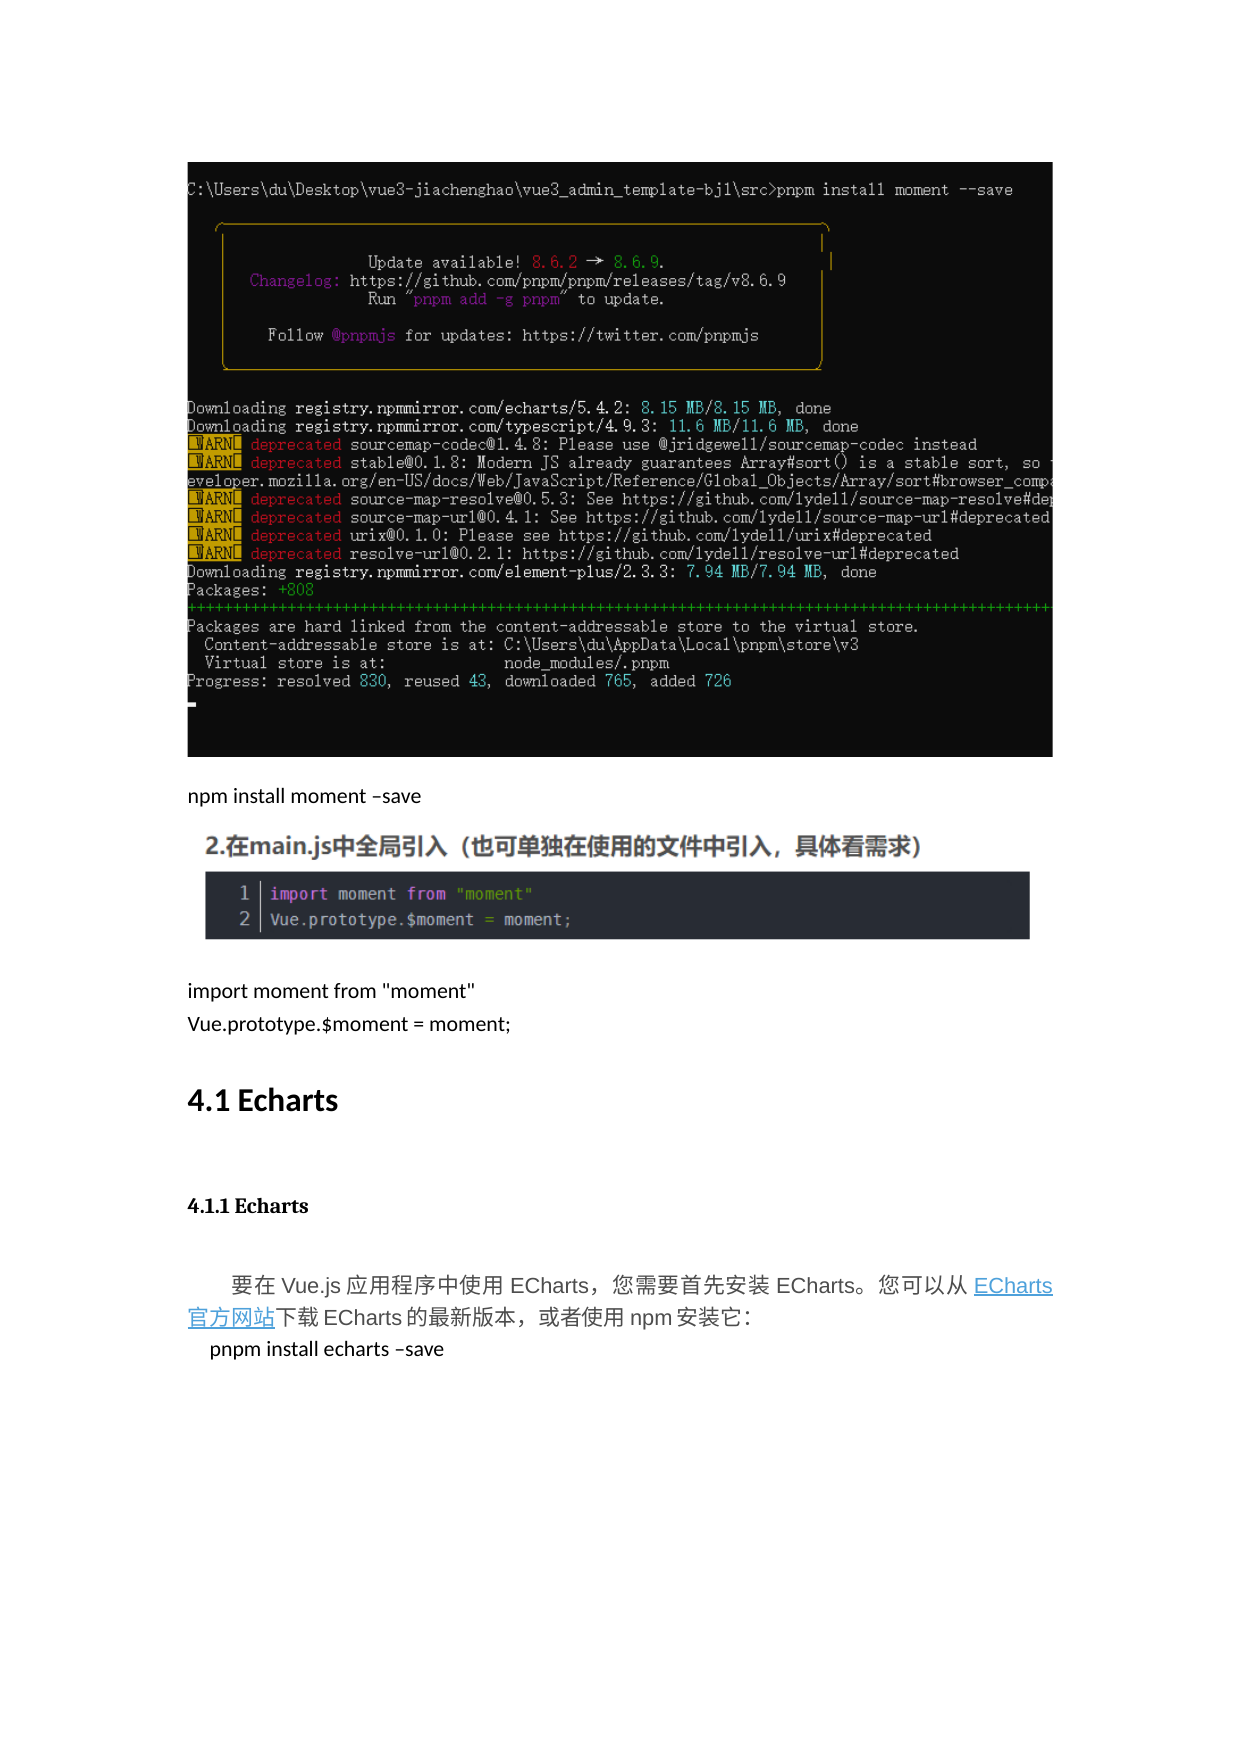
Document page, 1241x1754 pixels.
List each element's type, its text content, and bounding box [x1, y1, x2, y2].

text pnpm install echarts –save [187, 1332, 1053, 1365]
text Vue.prototype.$moment = moment; [187, 1007, 1053, 1039]
text 要在Vue.js应用程序中使用ECharts，您需要首先安装ECharts。您可以从ECharts官方网站下载ECharts的最新版本，或者使用npm安装它： [187, 1267, 1053, 1332]
text npm install moment –save [187, 779, 1053, 812]
picture [187, 162, 1053, 757]
text import moment from "moment" [187, 974, 1053, 1007]
subtitle 4.1.1 Echarts [187, 1190, 1053, 1223]
picture [187, 812, 1053, 972]
subtitle Echarts [187, 1067, 1053, 1132]
